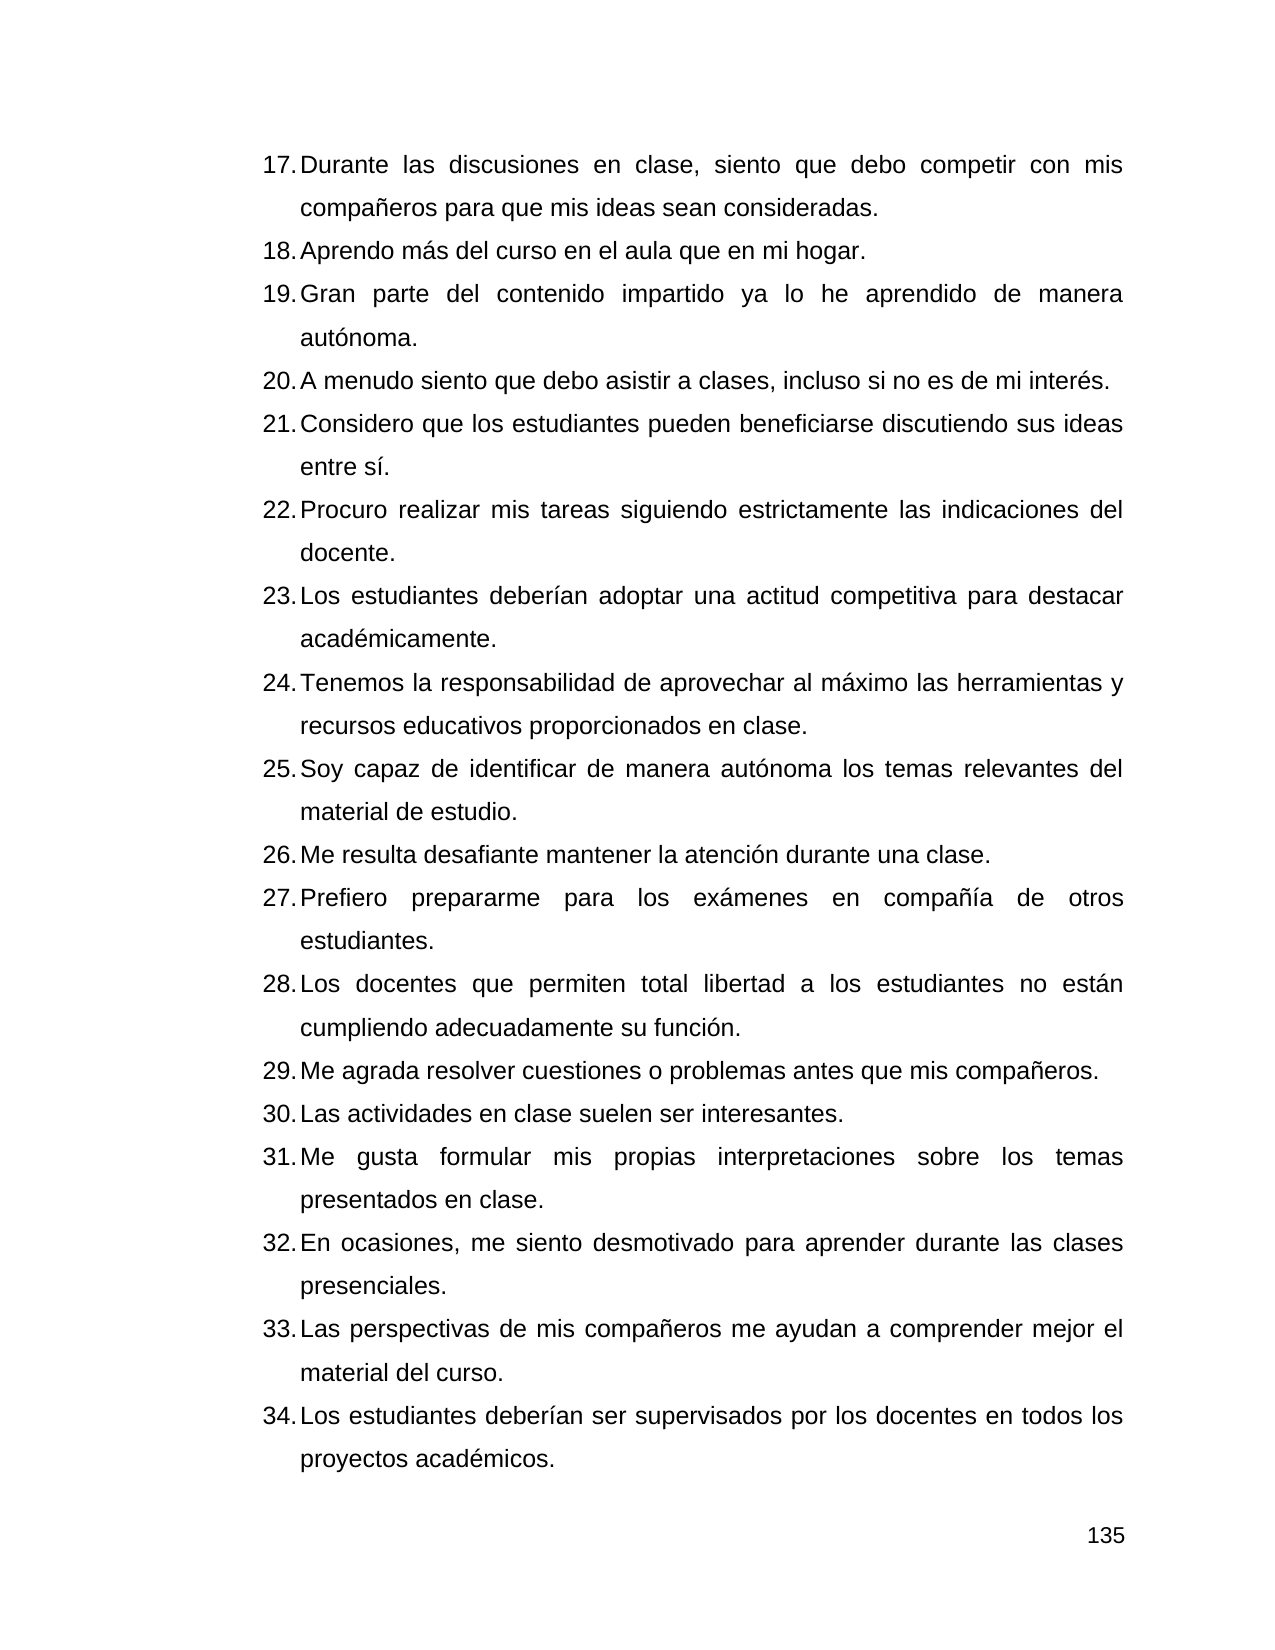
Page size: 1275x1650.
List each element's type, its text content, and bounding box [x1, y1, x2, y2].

list Gran parte del contenido impartido ya lo he aprendido de manera autónoma. [262, 279, 1125, 351]
list Los docentes que permiten total libertad a los estudiantes no están cumpliendo adecuadamente su función. [262, 969, 1125, 1041]
list Prefiero prepararme para los exámenes en compañía de otros estudiantes. [262, 883, 1125, 955]
list Me gusta formular mis propias interpretaciones sobre los temas presentados en clase. [262, 1142, 1125, 1214]
list Durante las discusiones en clase, siento que debo competir con mis compañeros para que mis ideas sean consideradas. [262, 150, 1125, 222]
list En ocasiones, me siento desmotivado para aprender durante las clases presenciales. [262, 1228, 1125, 1300]
list Las perspectivas de mis compañeros me ayudan a comprender mejor el material del curso. [262, 1314, 1125, 1386]
list Soy capaz de identificar de manera autónoma los temas relevantes del material de estudio. [262, 754, 1125, 826]
list Tenemos la responsabilidad de aprovechar al máximo las herramientas y recursos educativos proporcionados en clase. [262, 667, 1125, 739]
list Los estudiantes deberían adoptar una actitud competitiva para destacar académicamente. [262, 581, 1125, 653]
list Las actividades en clase suelen ser interesantes. [262, 1099, 1125, 1127]
list Considero que los estudiantes pueden beneficiarse discutiendo sus ideas entre sí. [262, 409, 1125, 481]
list Procuro realizar mis tareas siguiendo estrictamente las indicaciones del docente. [262, 495, 1125, 567]
list A menudo siento que debo asistir a clases, incluso si no es de mi interés. [262, 366, 1125, 394]
list Aprendo más del curso en el aula que en mi hogar. [262, 236, 1125, 265]
list Me agrada resolver cuestiones o problemas antes que mis compañeros. [262, 1056, 1125, 1084]
list Los estudiantes deberían ser supervisados por los docentes en todos los proyectos académicos. [262, 1401, 1125, 1472]
list Me resulta desafiante mantener la atención durante una clase. [262, 840, 1125, 869]
